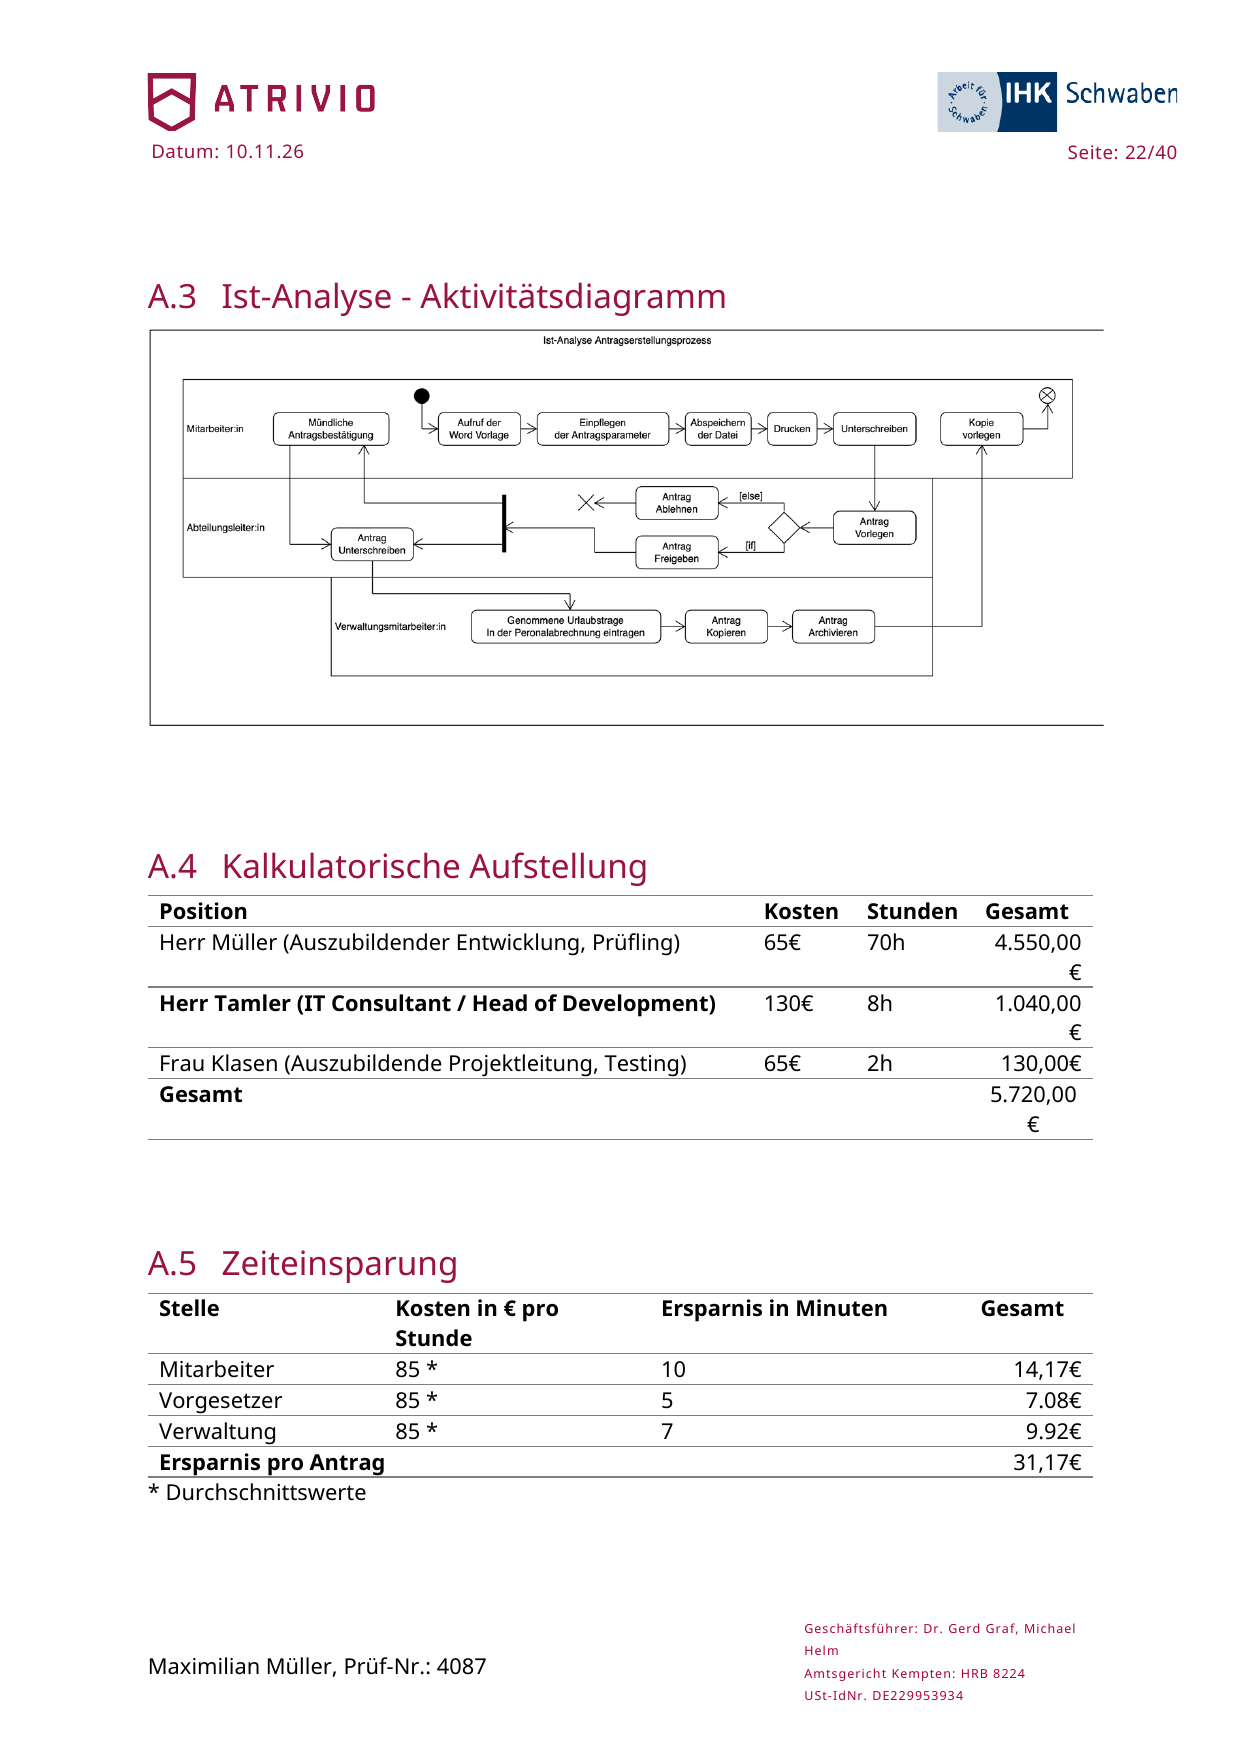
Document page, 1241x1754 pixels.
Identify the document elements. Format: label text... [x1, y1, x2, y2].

picture [147, 327, 1103, 726]
table_cell Ersparnis pro Antrag [148, 1447, 969, 1476]
table_cell Mitarbeiter [148, 1354, 384, 1384]
table_cell Vorgesetzer [148, 1385, 384, 1415]
table_header Gesamt [974, 896, 1093, 926]
table_header Kosten [752, 896, 856, 926]
table_cell 2h [856, 1048, 974, 1078]
table_cell Herr Müller (Auszubildender Entwicklung, Prüfling) [148, 927, 752, 986]
table_cell 65€ [752, 1048, 856, 1078]
table_header Stelle [148, 1294, 384, 1353]
table_cell 31,17€ [969, 1447, 1093, 1476]
subtitle A.3 Ist-Analyse - Aktivitätsdiagramm [148, 272, 1093, 318]
subtitle A.5 Zeiteinsparung [148, 1240, 1093, 1286]
text * Durchschnittswerte [148, 1478, 1093, 1507]
picture [937, 72, 1178, 132]
table_cell Verwaltung [148, 1416, 384, 1446]
subtitle A.4 Kalkulatorische Aufstellung [148, 843, 1093, 888]
table_cell 1.040,00€ [974, 988, 1093, 1047]
table_cell 85 * [384, 1385, 649, 1415]
table_cell 14,17€ [969, 1354, 1093, 1384]
table_cell 5.720,00€ [974, 1079, 1093, 1138]
table_cell Gesamt [148, 1079, 974, 1138]
table_cell Frau Klasen (Auszubildende Projektleitung, Testing) [148, 1048, 752, 1078]
table_cell 85 * [384, 1416, 649, 1446]
table_cell 7 [650, 1416, 969, 1446]
table_cell 130€ [752, 988, 856, 1047]
table_cell 130,00€ [974, 1048, 1093, 1078]
table_cell 10 [650, 1354, 969, 1384]
table_cell 8h [856, 988, 974, 1047]
table_cell 85 * [384, 1354, 649, 1384]
table_cell Herr Tamler (IT Consultant / Head of Development) [148, 988, 752, 1047]
table_cell 5 [650, 1385, 969, 1415]
table_header Kosten in € pro Stunde [384, 1294, 649, 1353]
table_header Ersparnis in Minuten [650, 1294, 969, 1353]
table_header Stunden [856, 896, 974, 926]
table_cell 7.08€ [969, 1385, 1093, 1415]
table_header Gesamt [969, 1294, 1093, 1353]
picture [147, 73, 375, 131]
table_cell 65€ [752, 927, 856, 986]
table_cell 9.92€ [969, 1416, 1093, 1446]
table_header Position [148, 896, 752, 926]
table_cell 70h [856, 927, 974, 986]
table_cell 4.550,00€ [974, 927, 1093, 986]
